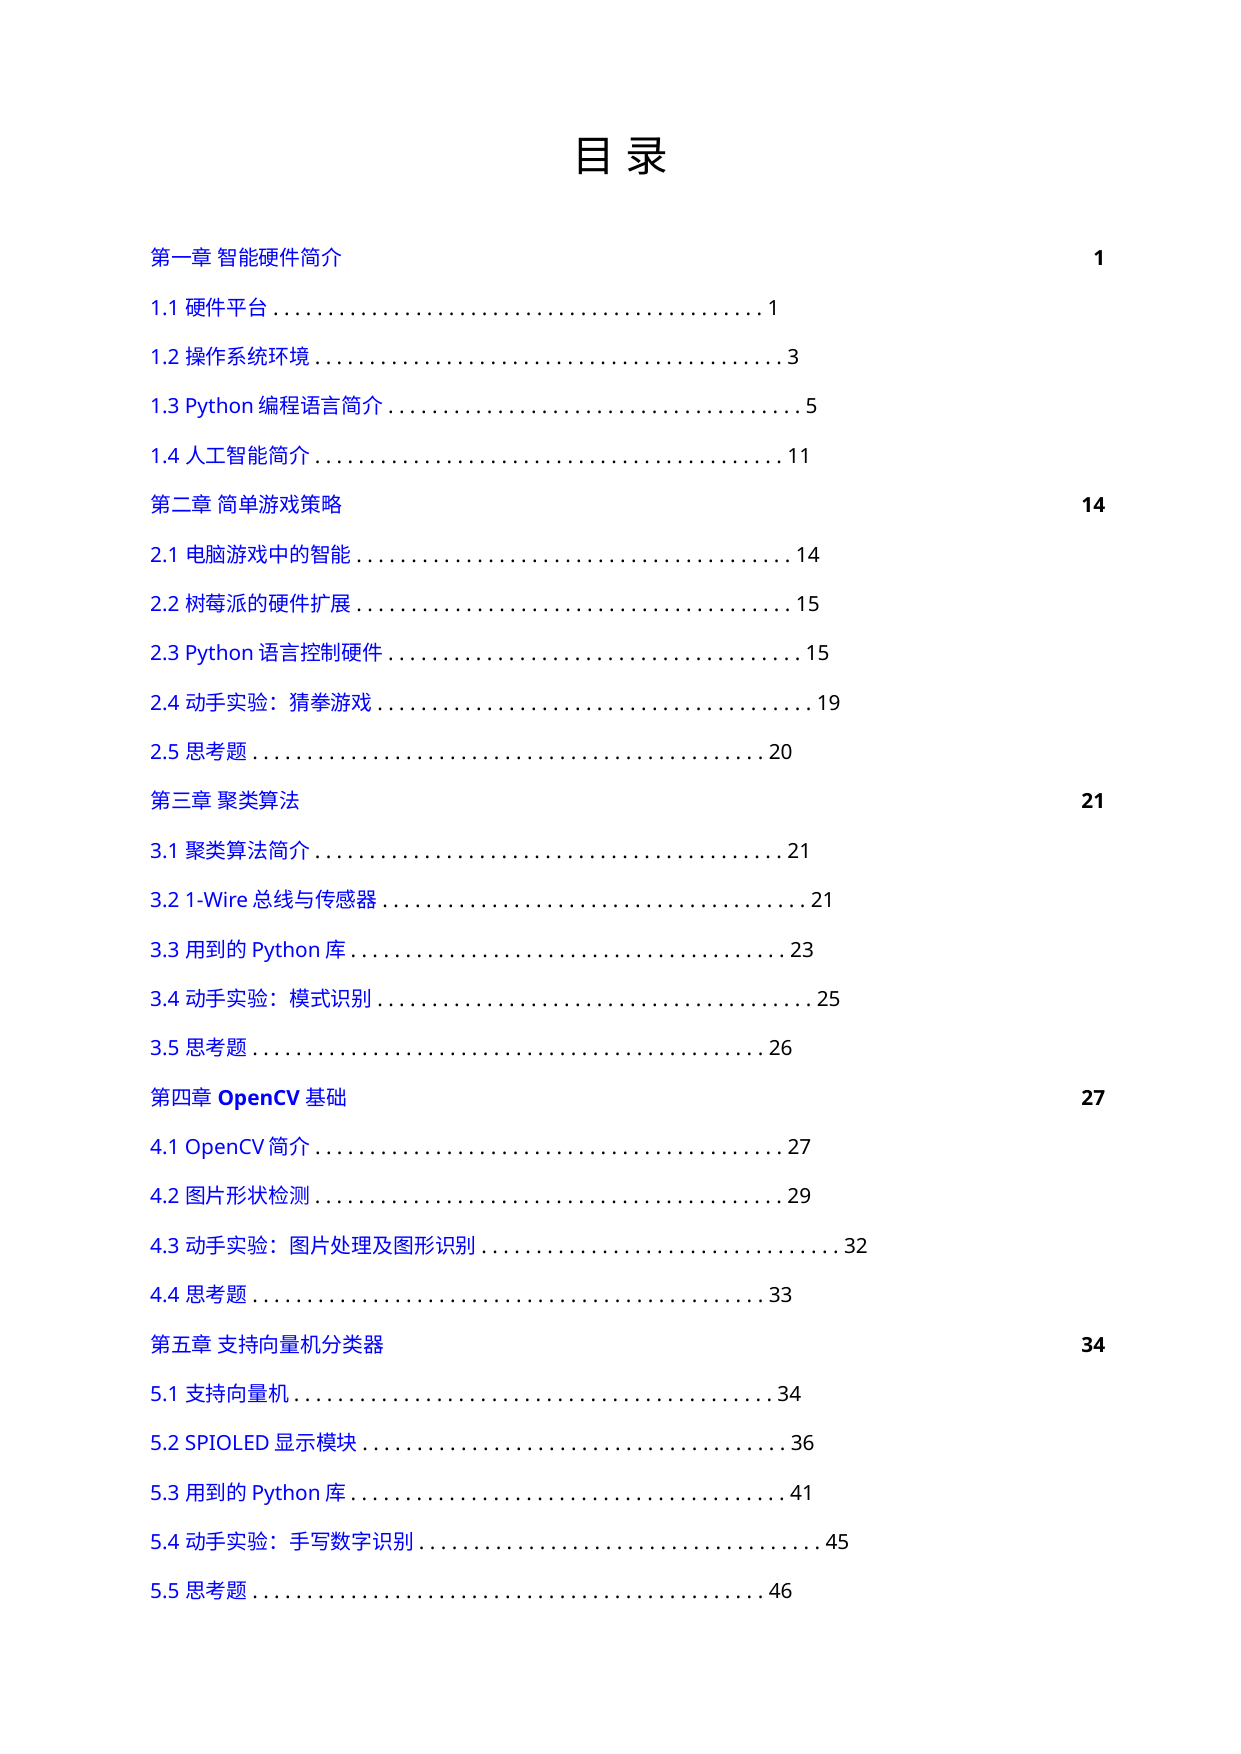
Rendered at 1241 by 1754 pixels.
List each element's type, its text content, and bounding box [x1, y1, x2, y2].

text 2.3 Python语言控制硬件 . . . . . . . . . . . . . . . . . . . . . . . . . . . . . . . . . . . . . . 15 [150, 637, 1105, 667]
text 第二章 简单游戏策略 14 [150, 488, 1105, 519]
text 第五章 支持向量机分类器 34 [150, 1328, 1105, 1358]
text 4.4 思考题 . . . . . . . . . . . . . . . . . . . . . . . . . . . . . . . . . . . . . . . . . . . . . . . 33 [150, 1278, 1105, 1309]
text 5.2 SPIOLED显示模块 . . . . . . . . . . . . . . . . . . . . . . . . . . . . . . . . . . . . . . . 36 [150, 1427, 1105, 1457]
text 3.5 思考题 . . . . . . . . . . . . . . . . . . . . . . . . . . . . . . . . . . . . . . . . . . . . . . . 26 [150, 1032, 1105, 1062]
text 第一章 智能硬件简介 1 [150, 242, 1105, 272]
text 3.4 动手实验：模式识别 . . . . . . . . . . . . . . . . . . . . . . . . . . . . . . . . . . . . . . . . 25 [150, 982, 1105, 1012]
text 3.2 1-Wire总线与传感器 . . . . . . . . . . . . . . . . . . . . . . . . . . . . . . . . . . . . . . . 21 [150, 883, 1105, 914]
text 3.1 聚类算法简介 . . . . . . . . . . . . . . . . . . . . . . . . . . . . . . . . . . . . . . . . . . . 21 [150, 834, 1105, 864]
text 5.4 动手实验：手写数字识别 . . . . . . . . . . . . . . . . . . . . . . . . . . . . . . . . . . . . . 45 [150, 1525, 1105, 1556]
text 2.2 树莓派的硬件扩展 . . . . . . . . . . . . . . . . . . . . . . . . . . . . . . . . . . . . . . . . 15 [150, 587, 1105, 617]
subtitle 目 录 [175, 122, 1065, 184]
text 5.1 支持向量机 . . . . . . . . . . . . . . . . . . . . . . . . . . . . . . . . . . . . . . . . . . . . 34 [150, 1377, 1105, 1407]
text 1.4 人工智能简介 . . . . . . . . . . . . . . . . . . . . . . . . . . . . . . . . . . . . . . . . . . . 11 [150, 439, 1105, 469]
text 2.5 思考题 . . . . . . . . . . . . . . . . . . . . . . . . . . . . . . . . . . . . . . . . . . . . . . . 20 [150, 735, 1105, 766]
text 2.4 动手实验：猜拳游戏 . . . . . . . . . . . . . . . . . . . . . . . . . . . . . . . . . . . . . . . . 19 [150, 686, 1105, 716]
text 4.2 图片形状检测 . . . . . . . . . . . . . . . . . . . . . . . . . . . . . . . . . . . . . . . . . . . 29 [150, 1180, 1105, 1210]
text 第四章 OpenCV 基础 27 [150, 1081, 1105, 1111]
text 5.5 思考题 . . . . . . . . . . . . . . . . . . . . . . . . . . . . . . . . . . . . . . . . . . . . . . . 46 [150, 1575, 1105, 1605]
text 5.3 用到的Python库 . . . . . . . . . . . . . . . . . . . . . . . . . . . . . . . . . . . . . . . . 41 [150, 1476, 1105, 1506]
text 1.2 操作系统环境 . . . . . . . . . . . . . . . . . . . . . . . . . . . . . . . . . . . . . . . . . . . 3 [150, 340, 1105, 371]
text 1.1 硬件平台 . . . . . . . . . . . . . . . . . . . . . . . . . . . . . . . . . . . . . . . . . . . . . 1 [150, 291, 1105, 321]
text 4.3 动手实验：图片处理及图形识别 . . . . . . . . . . . . . . . . . . . . . . . . . . . . . . . . . 32 [150, 1229, 1105, 1259]
text 4.1 OpenCV简介 . . . . . . . . . . . . . . . . . . . . . . . . . . . . . . . . . . . . . . . . . . . 27 [150, 1130, 1105, 1161]
text 3.3 用到的Python库 . . . . . . . . . . . . . . . . . . . . . . . . . . . . . . . . . . . . . . . . 23 [150, 933, 1105, 963]
text 2.1 电脑游戏中的智能 . . . . . . . . . . . . . . . . . . . . . . . . . . . . . . . . . . . . . . . . 14 [150, 538, 1105, 568]
text 1.3 Python编程语言简介 . . . . . . . . . . . . . . . . . . . . . . . . . . . . . . . . . . . . . . 5 [150, 390, 1105, 420]
text 第三章 聚类算法 21 [150, 785, 1105, 815]
